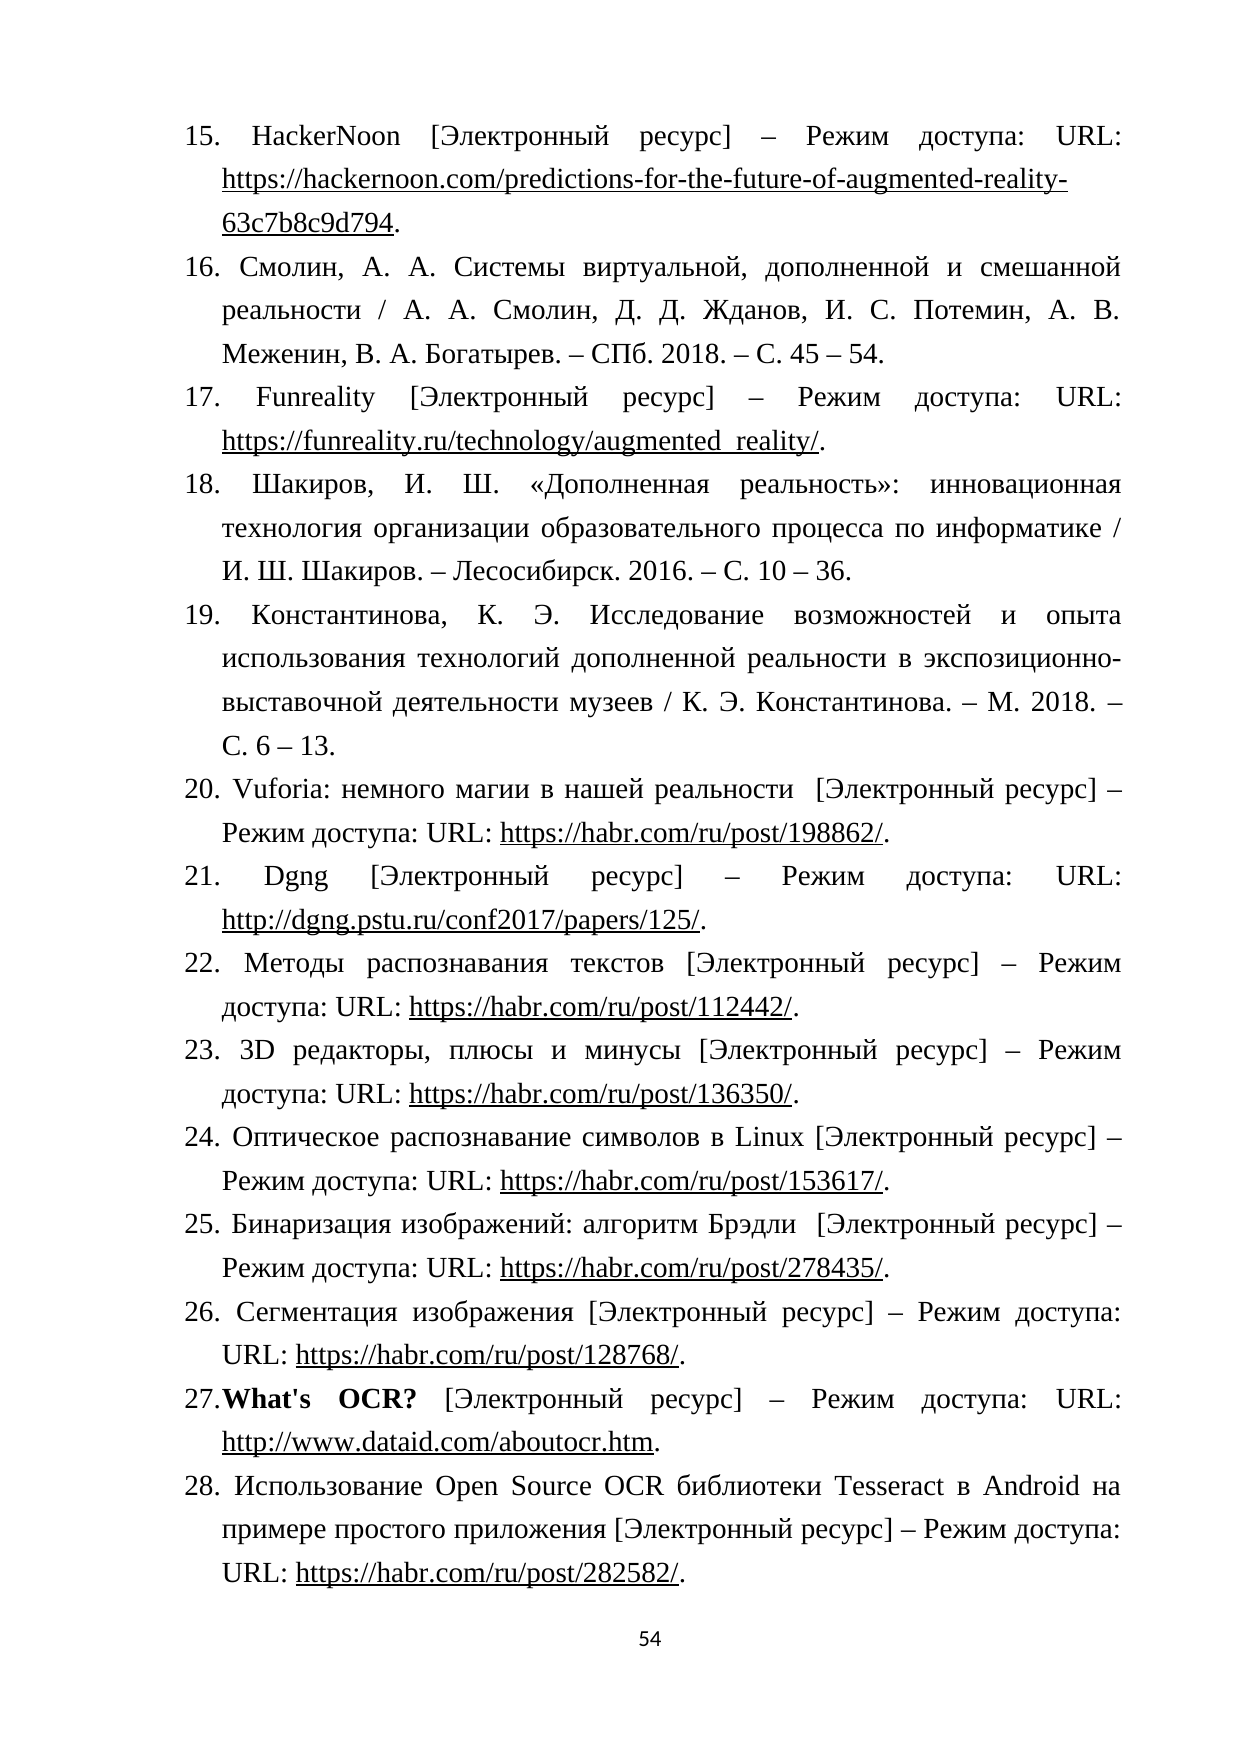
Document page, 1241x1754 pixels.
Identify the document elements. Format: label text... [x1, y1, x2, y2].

list Шакиров, И. Ш. «Дополненная реальность»: инновационная технология организации образовательного процесса по информатике / И. Ш. Шакиров. – Лесосибирск. 2016. – С. 10 – 36. [184, 466, 1122, 587]
list Сегментация изображения [Электронный ресурс] – Режим доступа: URL: https://habr.com/ru/post/128768/. [184, 1294, 1122, 1371]
list Funreality [Электронный ресурс] – Режим доступа: URL: https://funreality.ru/technology/augmented_reality/. [184, 379, 1122, 456]
list What's OCR? [Электронный ресурс] – Режим доступа: URL: http://www.dataid.com/aboutocr.htm. [184, 1381, 1122, 1458]
list 3D редакторы, плюсы и минусы [Электронный ресурс] – Режим доступа: URL: https://habr.com/ru/post/136350/. [184, 1032, 1122, 1109]
list Vuforia: немного магии в нашей реальности [Электронный ресурс] – Режим доступа: URL: https://habr.com/ru/post/198862/. [184, 771, 1122, 848]
list Использование Open Source OCR библиотеки Tesseract в Android на примере простого приложения [Электронный ресурс] – Режим доступа: URL: https://habr.com/ru/post/282582/. [184, 1468, 1122, 1588]
list Константинова, К. Э. Исследование возможностей и опыта использования технологий дополненной реальности в экспозиционно-выставочной деятельности музеев / К. Э. Константинова. – М. 2018. – С. 6 – 13. [184, 597, 1122, 761]
list Методы распознавания текстов [Электронный ресурс] – Режим доступа: URL: https://habr.com/ru/post/112442/. [184, 945, 1122, 1022]
list HackerNoon [Электронный ресурс] – Режим доступа: URL: https://hackernoon.com/predictions-for-the-future-of-augmented-reality-63c7b8c9d794. [184, 118, 1122, 239]
list Dgng [Электронный ресурс] – Режим доступа: URL: http://dgng.pstu.ru/conf2017/papers/125/. [184, 858, 1122, 935]
list Бинаризация изображений: алгоритм Брэдли [Электронный ресурс] – Режим доступа: URL: https://habr.com/ru/post/278435/. [184, 1207, 1122, 1284]
list Смолин, А. А. Системы виртуальной, дополненной и смешанной реальности / А. А. Смолин, Д. Д. Жданов, И. С. Потемин, А. В. Меженин, В. А. Богатырев. – СПб. 2018. – С. 45 – 54. [184, 249, 1122, 369]
list Оптическое распознавание символов в Linux [Электронный ресурс] – Режим доступа: URL: https://habr.com/ru/post/153617/. [184, 1119, 1122, 1197]
